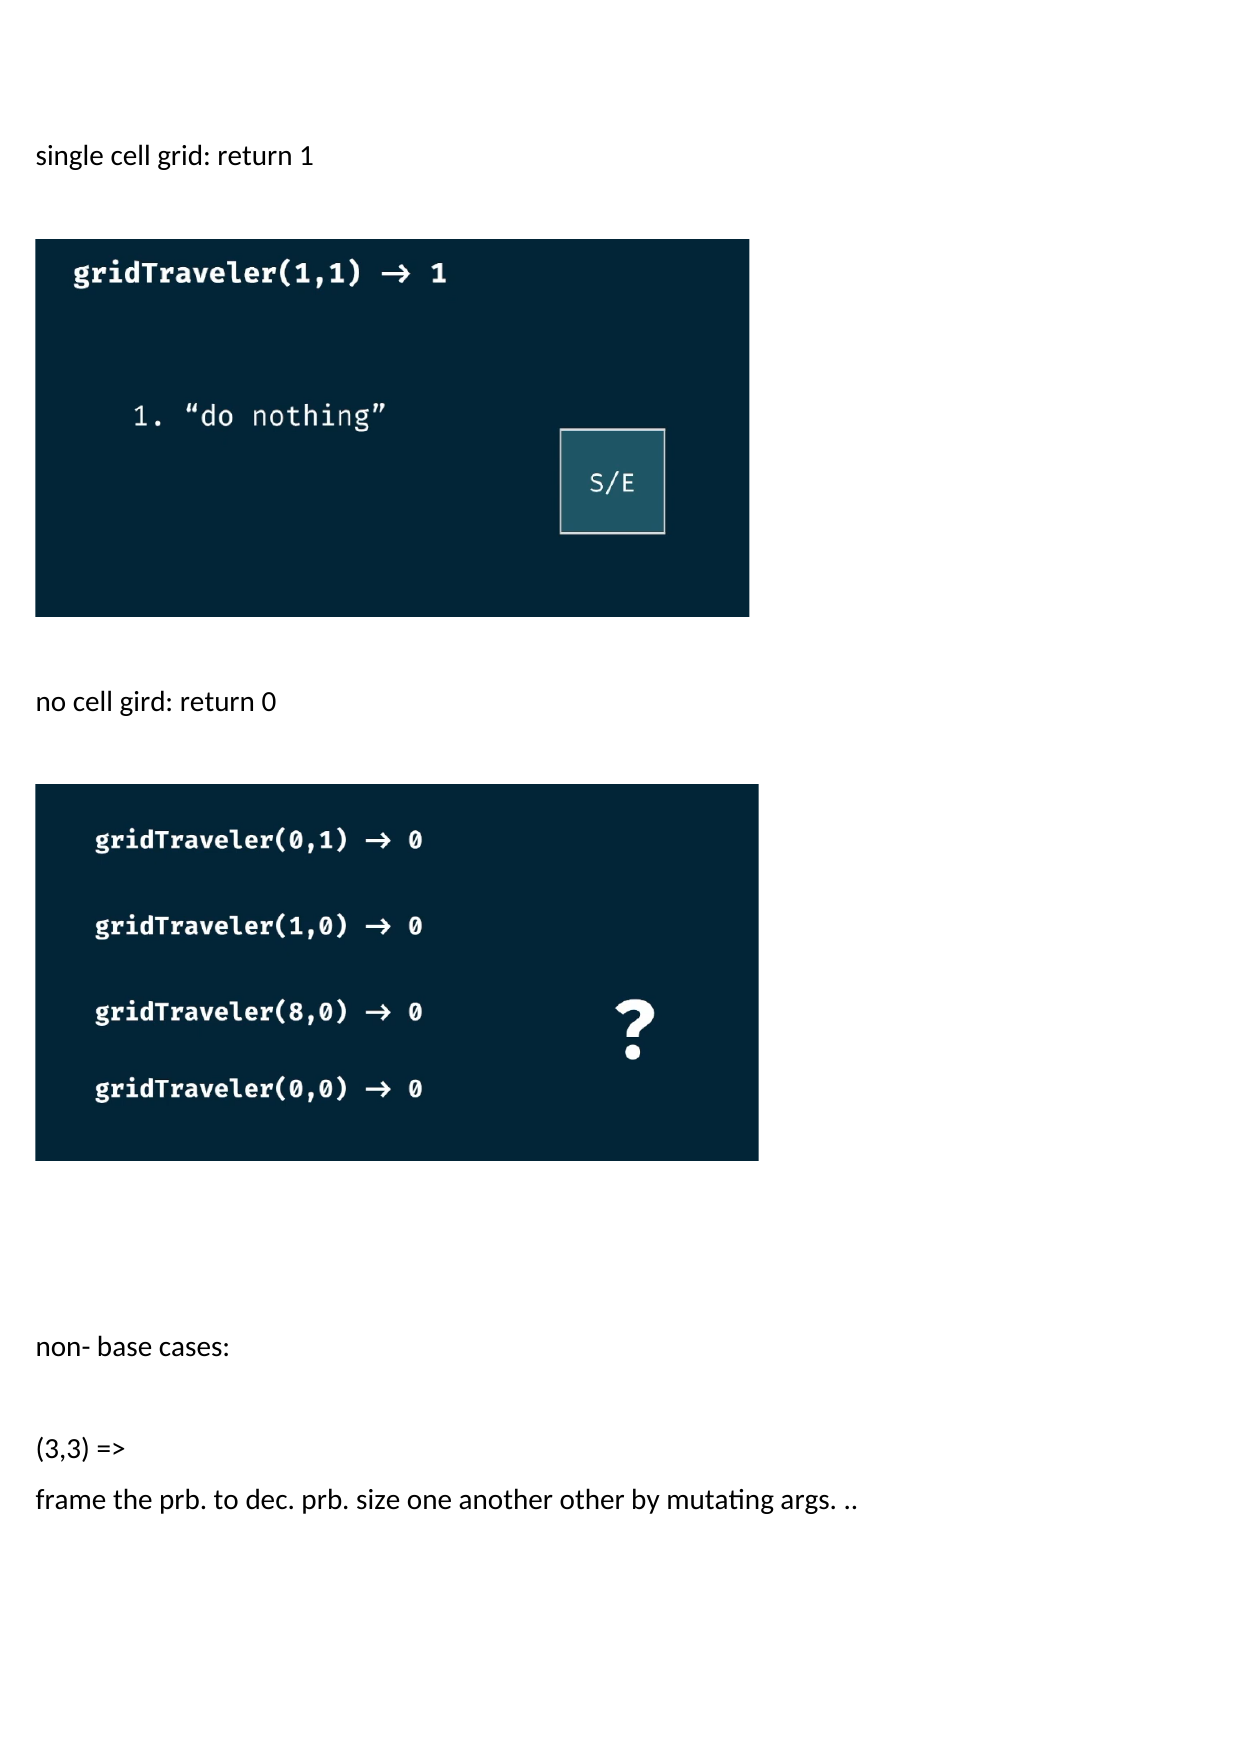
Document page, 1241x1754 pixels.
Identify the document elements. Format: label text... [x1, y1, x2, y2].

picture [159, 256, 298, 287]
picture [230, 1001, 245, 1025]
picture [381, 263, 412, 287]
picture [306, 1088, 314, 1102]
text no cell gird: return 0 [35, 683, 1193, 718]
picture [224, 829, 244, 851]
picture [170, 915, 242, 939]
picture [290, 910, 350, 944]
picture [408, 999, 424, 1021]
picture [430, 262, 448, 283]
picture [244, 915, 260, 940]
picture [155, 419, 167, 427]
picture [365, 1003, 391, 1025]
picture [169, 1081, 230, 1101]
picture [170, 1001, 229, 1025]
picture [253, 406, 286, 431]
picture [354, 401, 385, 431]
picture [360, 830, 391, 849]
picture [245, 1072, 304, 1105]
text (3,3) => [35, 1430, 1193, 1466]
picture [365, 917, 397, 937]
picture [184, 400, 239, 433]
picture [245, 997, 306, 1026]
picture [260, 910, 292, 947]
picture [335, 1073, 349, 1103]
picture [94, 823, 231, 855]
picture [406, 1076, 423, 1101]
picture [408, 829, 430, 848]
text single cell grid: return 1 [35, 137, 1193, 173]
picture [138, 1001, 172, 1025]
picture [406, 917, 424, 934]
picture [320, 825, 349, 852]
picture [287, 400, 352, 431]
text non- base cases: [35, 1328, 1193, 1364]
picture [559, 427, 669, 536]
picture [319, 999, 351, 1025]
picture [620, 1044, 648, 1059]
picture [135, 406, 147, 425]
picture [330, 254, 363, 287]
picture [652, 1018, 658, 1026]
picture [91, 1072, 171, 1105]
picture [307, 841, 315, 854]
picture [314, 275, 324, 294]
picture [296, 262, 313, 287]
text frame the prb. to dec. prb. size one another other by mutating args. .. [35, 1481, 1193, 1517]
picture [121, 1101, 131, 1105]
picture [242, 825, 303, 854]
picture [91, 996, 138, 1026]
picture [613, 996, 654, 1045]
picture [365, 1078, 394, 1100]
picture [229, 1076, 243, 1098]
picture [318, 1078, 335, 1102]
picture [68, 254, 160, 294]
picture [306, 1014, 315, 1026]
picture [92, 911, 169, 939]
